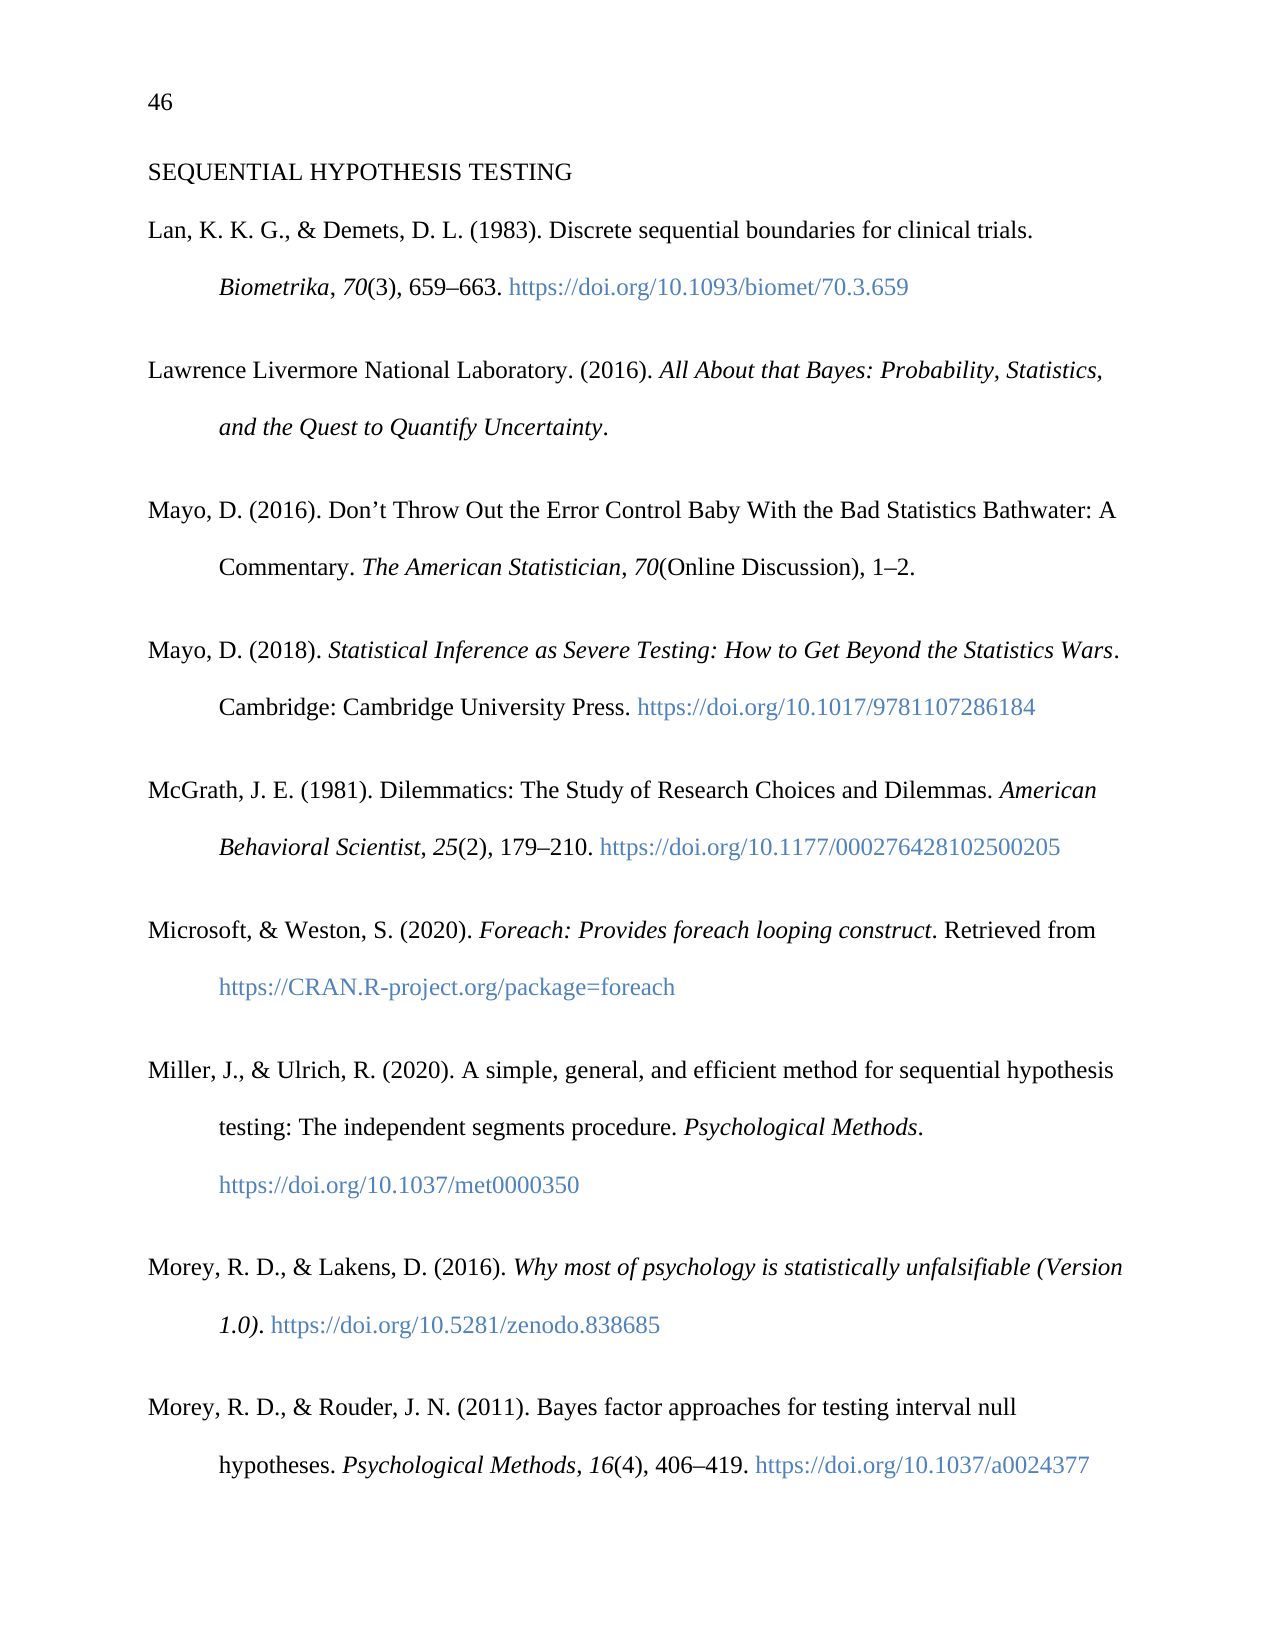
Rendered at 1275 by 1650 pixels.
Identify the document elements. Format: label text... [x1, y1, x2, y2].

text McGrath, J. E. (1981). Dilemmatics: The Study of Research Choices and Dilemmas. American Behavioral Scientist, 25(2), 179–210. https://doi.org/10.1177/000276428102500205 [148, 775, 1127, 861]
text Lan, K. K. G., & Demets, D. L. (1983). Discrete sequential boundaries for clinical trials. Biometrika, 70(3), 659–663. https://doi.org/10.1093/biomet/70.3.659 [148, 215, 1127, 301]
text Mayo, D. (2018). Statistical Inference as Severe Testing: How to Get Beyond the Statistics Wars. Cambridge: Cambridge University Press. https://doi.org/10.1017/9781107286184 [148, 635, 1127, 721]
text Lawrence Livermore National Laboratory. (2016). All About that Bayes: Probability, Statistics, and the Quest to Quantify Uncertainty. [148, 355, 1127, 441]
text Miller, J., & Ulrich, R. (2020). A simple, general, and efficient method for sequential hypothesis testing: The independent segments procedure. Psychological Methods. https://doi.org/10.1037/met0000350 [148, 1055, 1127, 1199]
text Morey, R. D., & Rouder, J. N. (2011). Bayes factor approaches for testing interval null hypotheses. Psychological Methods, 16(4), 406–419. https://doi.org/10.1037/a0024377 [148, 1392, 1127, 1479]
text Morey, R. D., & Lakens, D. (2016). Why most of psychology is statistically unfalsifiable (Version 1.0). https://doi.org/10.5281/zenodo.838685 [148, 1252, 1127, 1339]
text Microsoft, & Weston, S. (2020). Foreach: Provides foreach looping construct. Retrieved from https://CRAN.R-project.org/package=foreach [148, 915, 1127, 1001]
text Mayo, D. (2016). Don’t Throw Out the Error Control Baby With the Bad Statistics Bathwater: A Commentary. The American Statistician, 70(Online Discussion), 1–2. [148, 495, 1127, 581]
